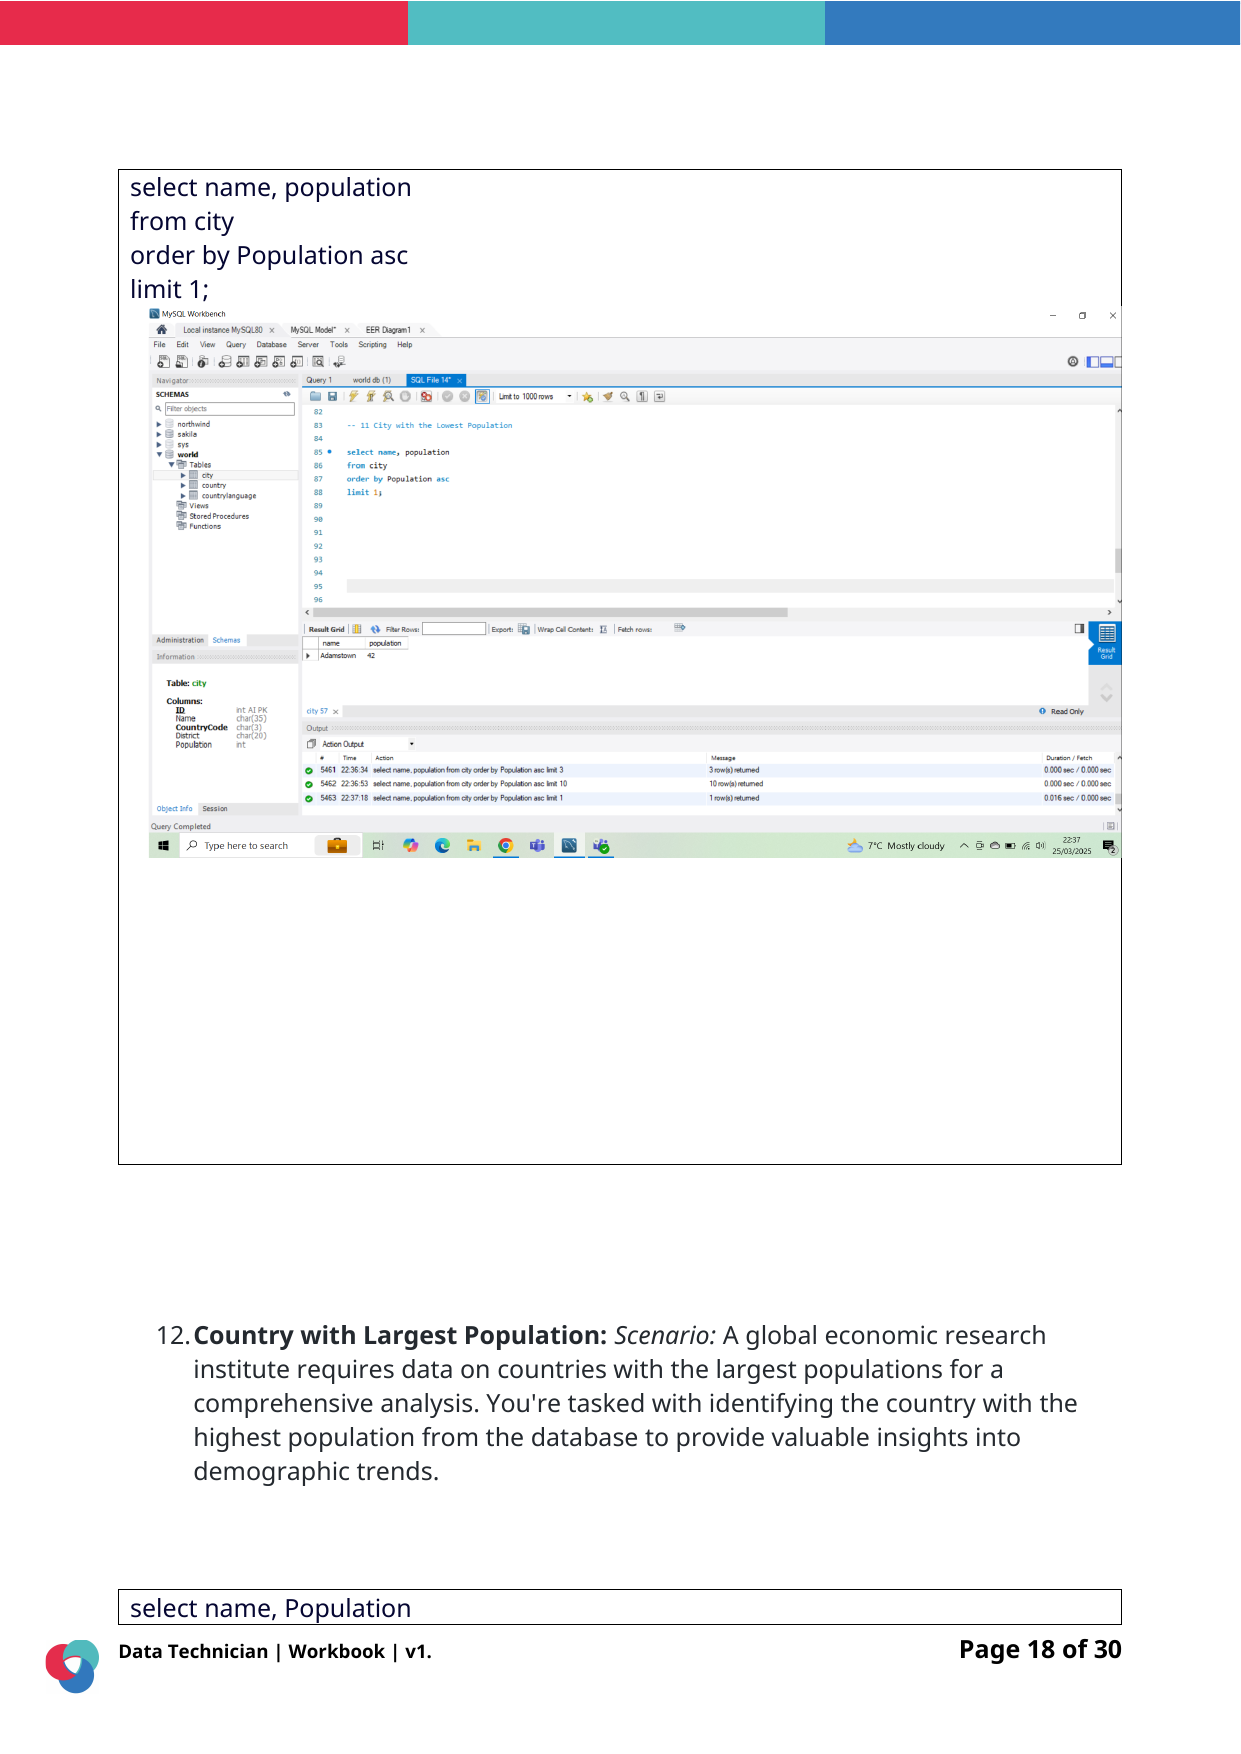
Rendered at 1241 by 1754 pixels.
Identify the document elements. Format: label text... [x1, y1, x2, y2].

table_header select name, population from city order by Population asc limit 1; [119, 170, 1121, 1164]
list Country with Largest Population: Scenario: A global economic research institute requires data on countries with the largest populations for a comprehensive analysis. You're tasked with identifying the country with the highest population from the database to provide valuable insights into demographic trends. [156, 1317, 1122, 1488]
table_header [119, 1590, 1121, 1624]
picture [45, 1640, 100, 1694]
